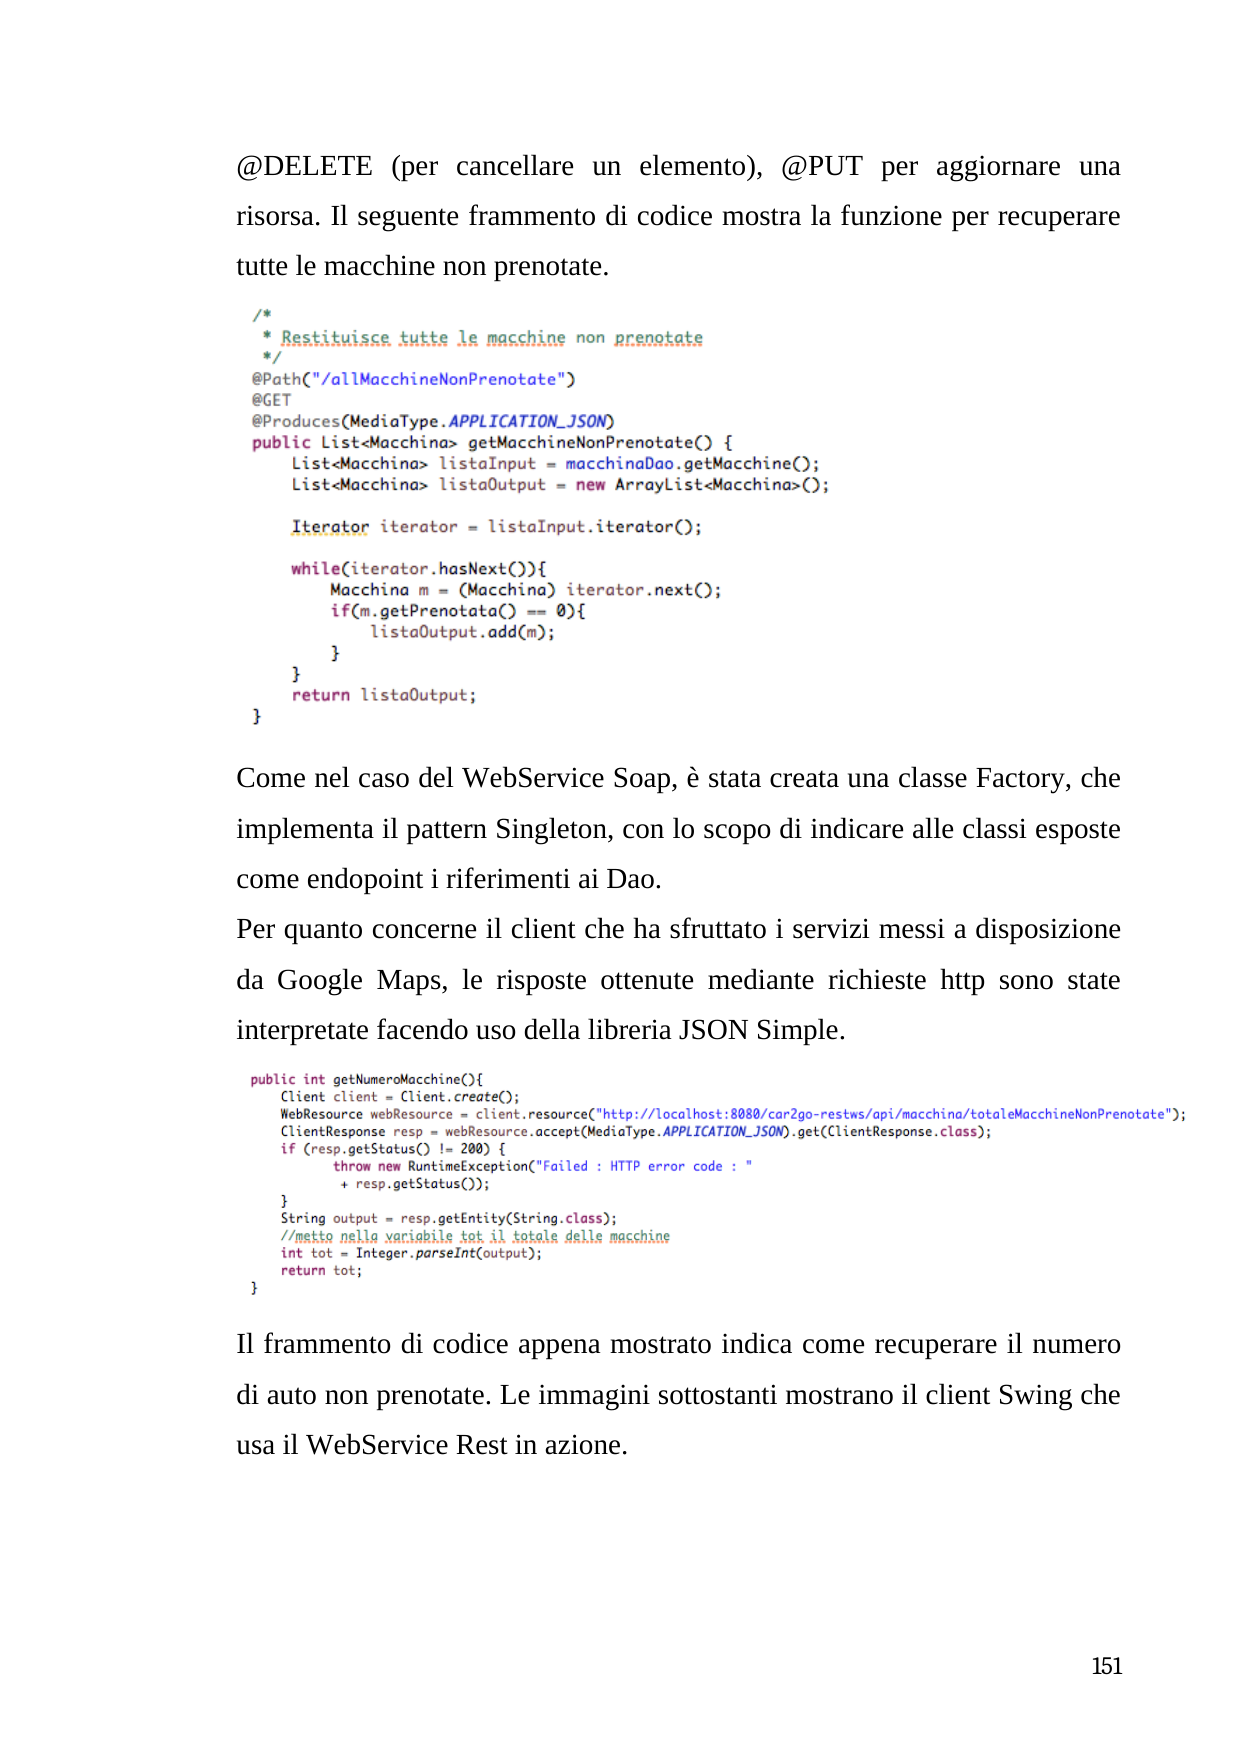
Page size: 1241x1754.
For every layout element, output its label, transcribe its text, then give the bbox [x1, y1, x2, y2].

text Per quanto concerne il client che ha sfruttato i servizi messi a disposizione da Google Maps, le risposte ottenute mediante richieste http sono state interpretate facendo uso della libreria JSON Simple. [236, 911, 1122, 1046]
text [236, 148, 1122, 282]
picture [236, 298, 862, 747]
text Il frammento di codice appena mostrato indica come recuperare il numero di auto non prenotate. Le immagini sottostanti mostrano il client Swing che usa il WebService Rest in azione. [236, 1326, 1122, 1461]
text Come nel caso del WebService Soap, è stata creata una classe Factory, che implementa il pattern Singleton, con lo scopo di indicare alle classi esposte come endopoint i riferimenti ai Dao. [236, 761, 1122, 895]
picture [236, 1062, 1198, 1312]
